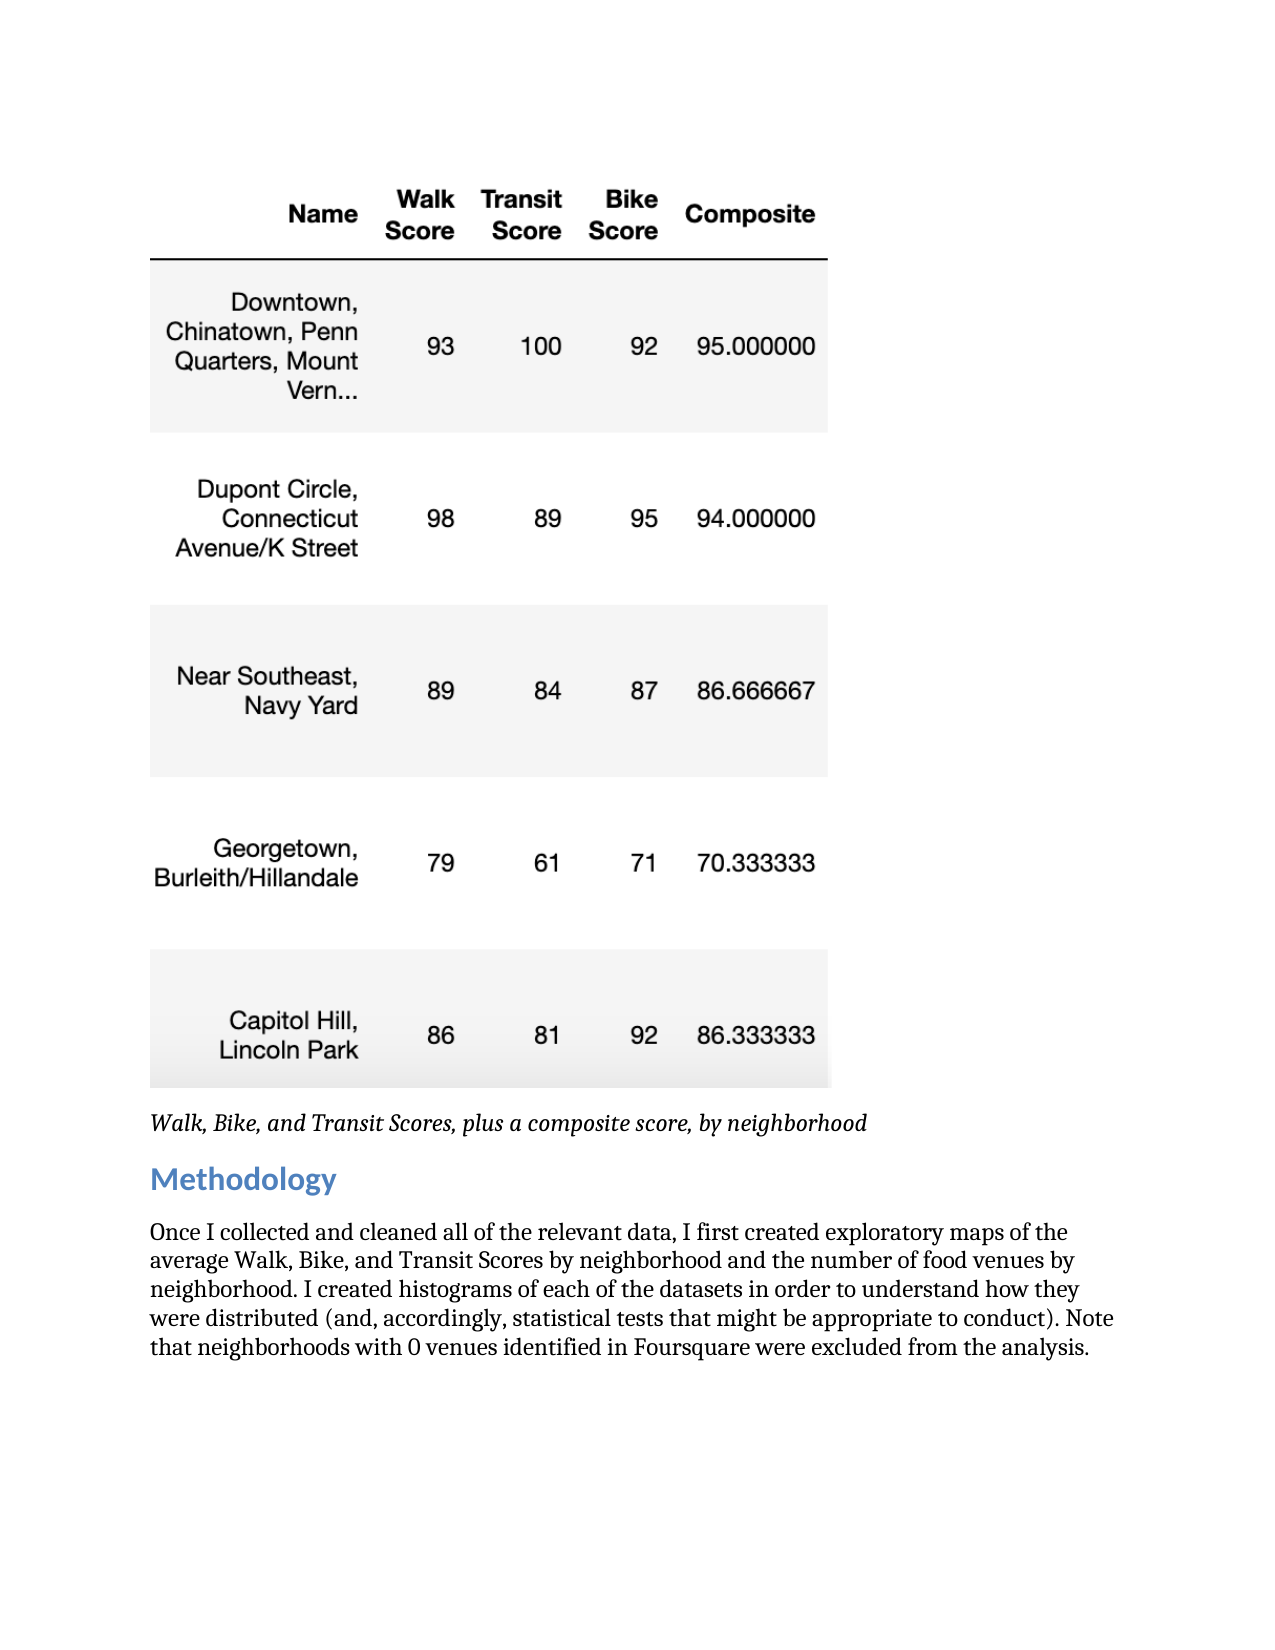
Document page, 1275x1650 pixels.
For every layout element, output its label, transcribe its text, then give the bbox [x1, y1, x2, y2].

subtitle Methodology [150, 1158, 1125, 1199]
text Walk, Bike, and Transit Scores, plus a composite score, by neighborhood [150, 1108, 1125, 1137]
text Once I collected and cleaned all of the relevant data, I first created exploratory maps of the average Walk, Bike, and Transit Scores by neighborhood and the number of food venues by neighborhood. I created histograms of each of the datasets in order to understand how they were distributed (and, accordingly, statistical tests that might be appropriate to conduct). Note that neighborhoods with 0 venues identified in Foursquare were excluded from the analysis. [150, 1218, 1125, 1361]
picture [150, 150, 832, 1088]
